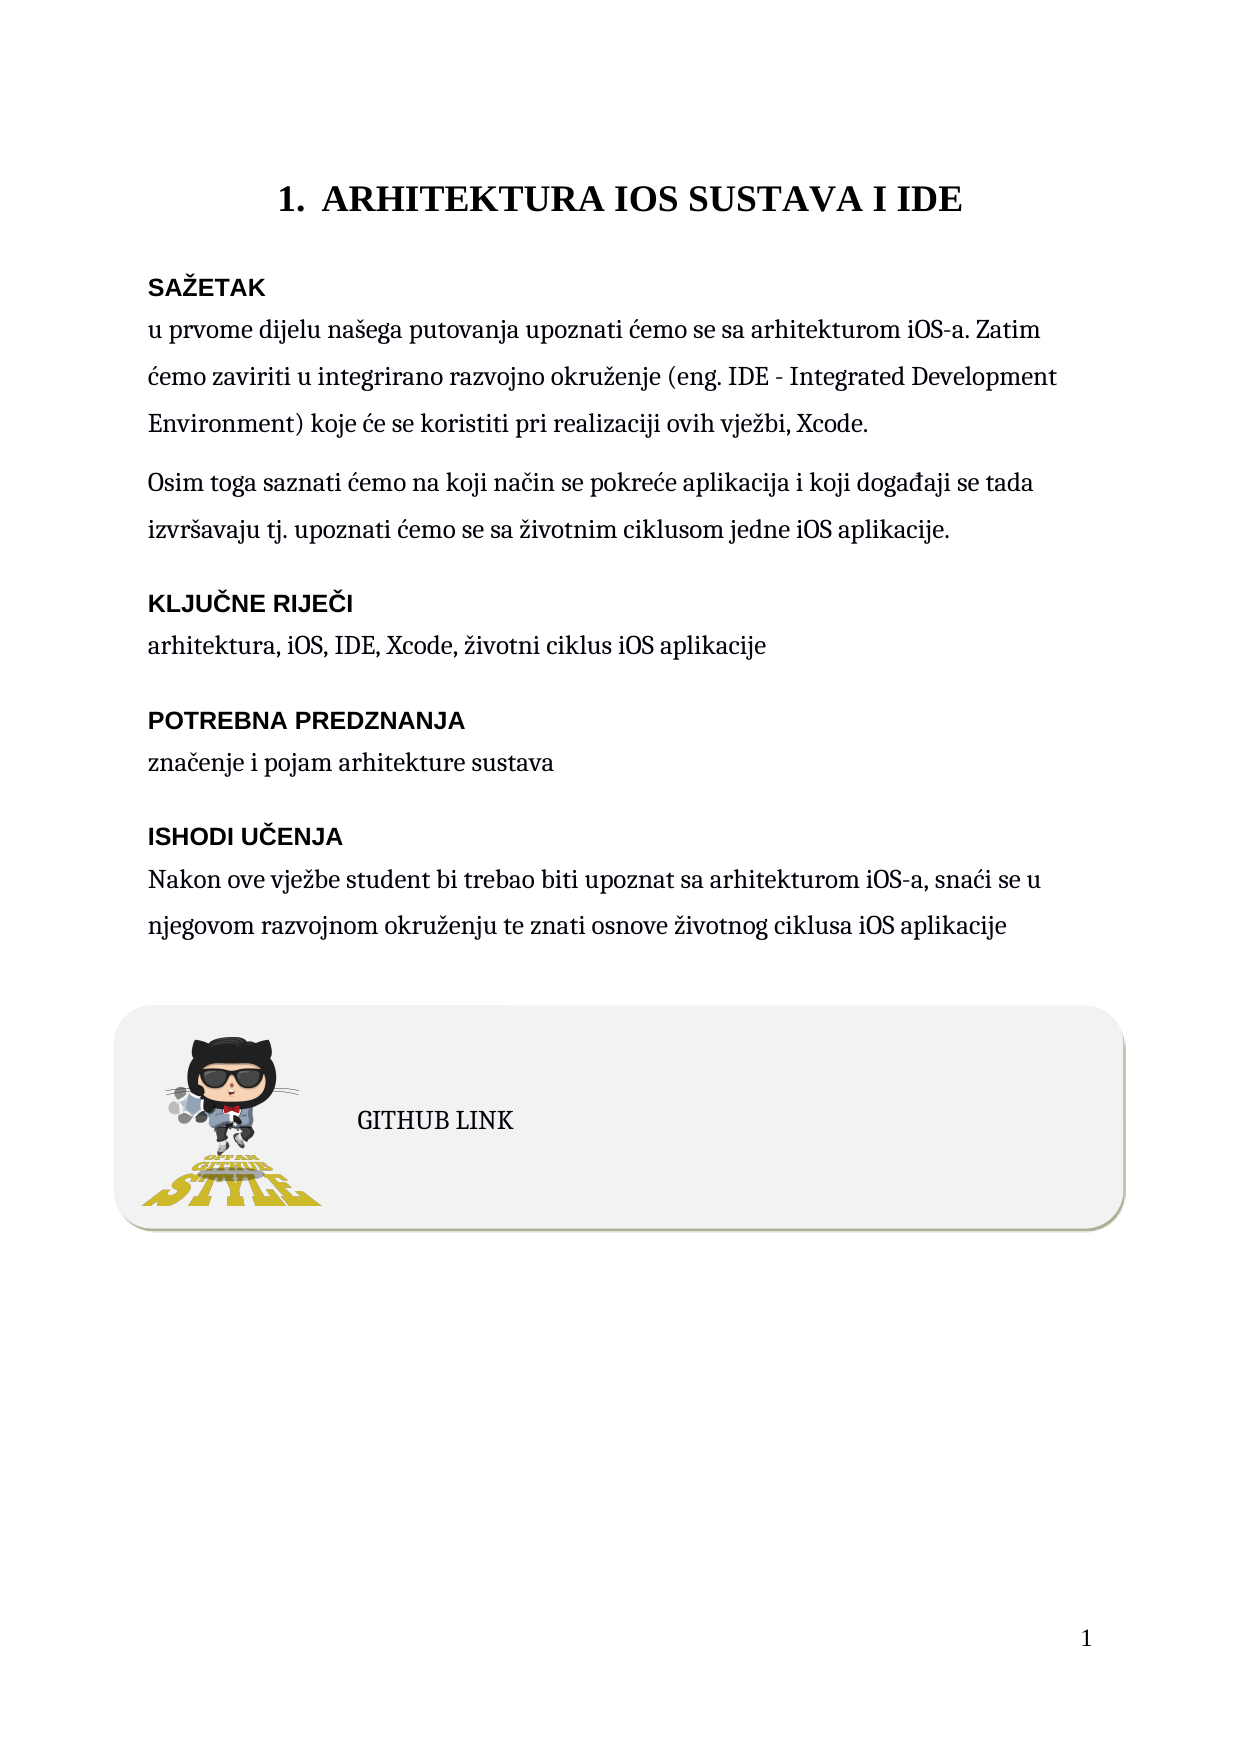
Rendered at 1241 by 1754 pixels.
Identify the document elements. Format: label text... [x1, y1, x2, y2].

text ISHODI UČENJA [148, 822, 1093, 851]
text Osim toga saznati ćemo na koji način se pokreće aplikacija i koji događaji se tada izvršavaju tj. upoznati ćemo se sa životnim ciklusom jedne iOS aplikacije. [148, 467, 1093, 545]
text u prvome dijelu našega putovanja upoznati ćemo se sa arhitekturom iOS-a. Zatim ćemo zaviriti u integrirano razvojno okruženje (eng. IDE - Integrated Development Environment) koje će se koristiti pri realizaciji ovih vježbi, Xcode. [148, 314, 1093, 439]
text KLJUČNE RIJEČI [148, 589, 1093, 618]
text Nakon ove vježbe student bi trebao biti upoznat sa arhitekturom iOS-a, snaći se u njegovom razvojnom okruženju te znati osnove životnog ciklusa iOS aplikacije [148, 864, 1093, 941]
text arhitektura, iOS, IDE, Xcode, životni ciklus iOS aplikacije [148, 630, 1093, 661]
text POTREBNA PREDZNANJA [148, 706, 1093, 734]
text ARHITEKTURA IOS SUSTAVA I IDE [148, 176, 1093, 219]
text značenje i pojam arhitekture sustava [148, 747, 1093, 778]
picture [141, 1025, 322, 1206]
text SAŽETAK [148, 273, 1093, 302]
